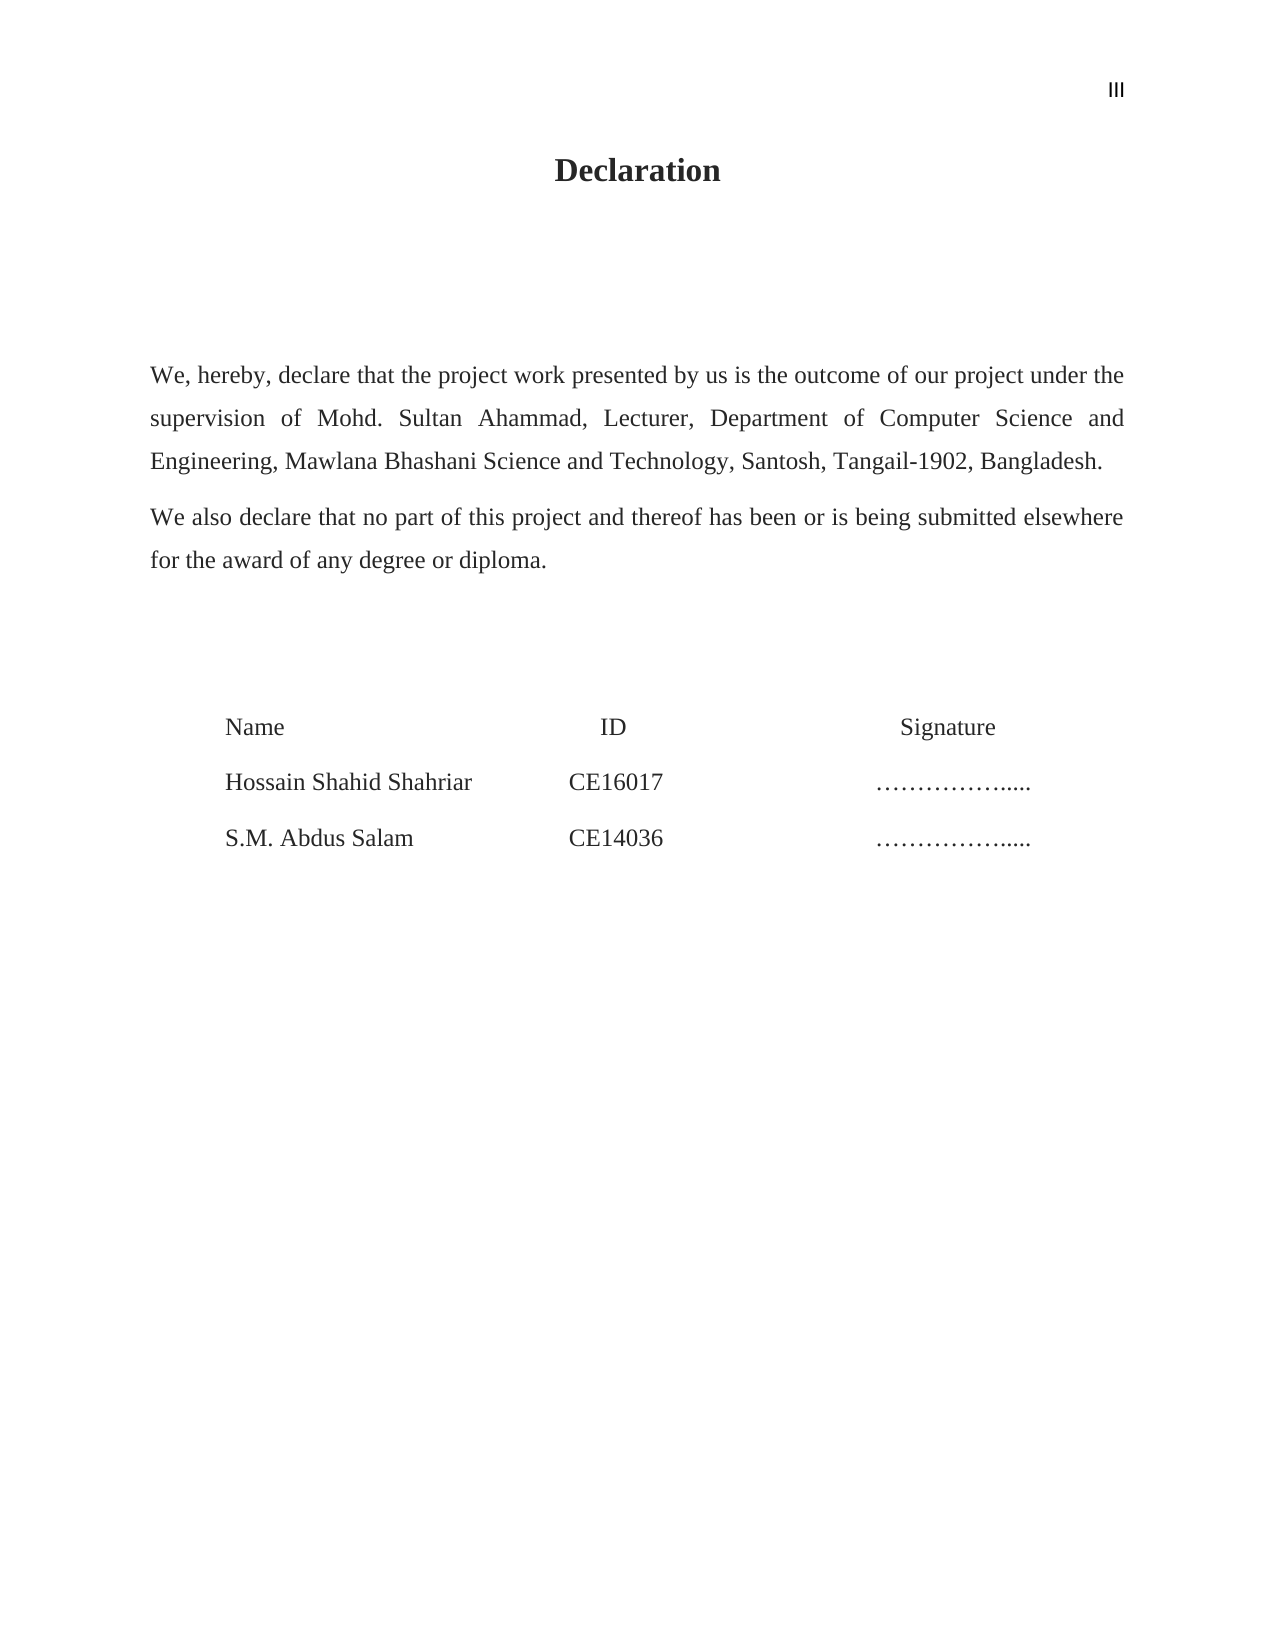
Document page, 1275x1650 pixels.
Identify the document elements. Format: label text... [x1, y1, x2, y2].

text We also declare that no part of this project and thereof has been or is being submitted elsewhere for the award of any degree or diploma. [150, 502, 1125, 574]
text Hossain Shahid Shahriar CE16017 ……………..... [225, 767, 1125, 796]
text We, hereby, declare that the project work presented by us is the outcome of our project under the supervision of Mohd. Sultan Ahammad, Lecturer, Department of Computer Science and Engineering, Mawlana Bhashani Science and Technology, Santosh, Tangail-1902, Bangladesh. [150, 360, 1125, 475]
text Declaration [150, 150, 1125, 188]
text S.M. Abdus Salam CE14036 ……………..... [225, 823, 1125, 852]
text Name ID Signature [225, 712, 1125, 741]
